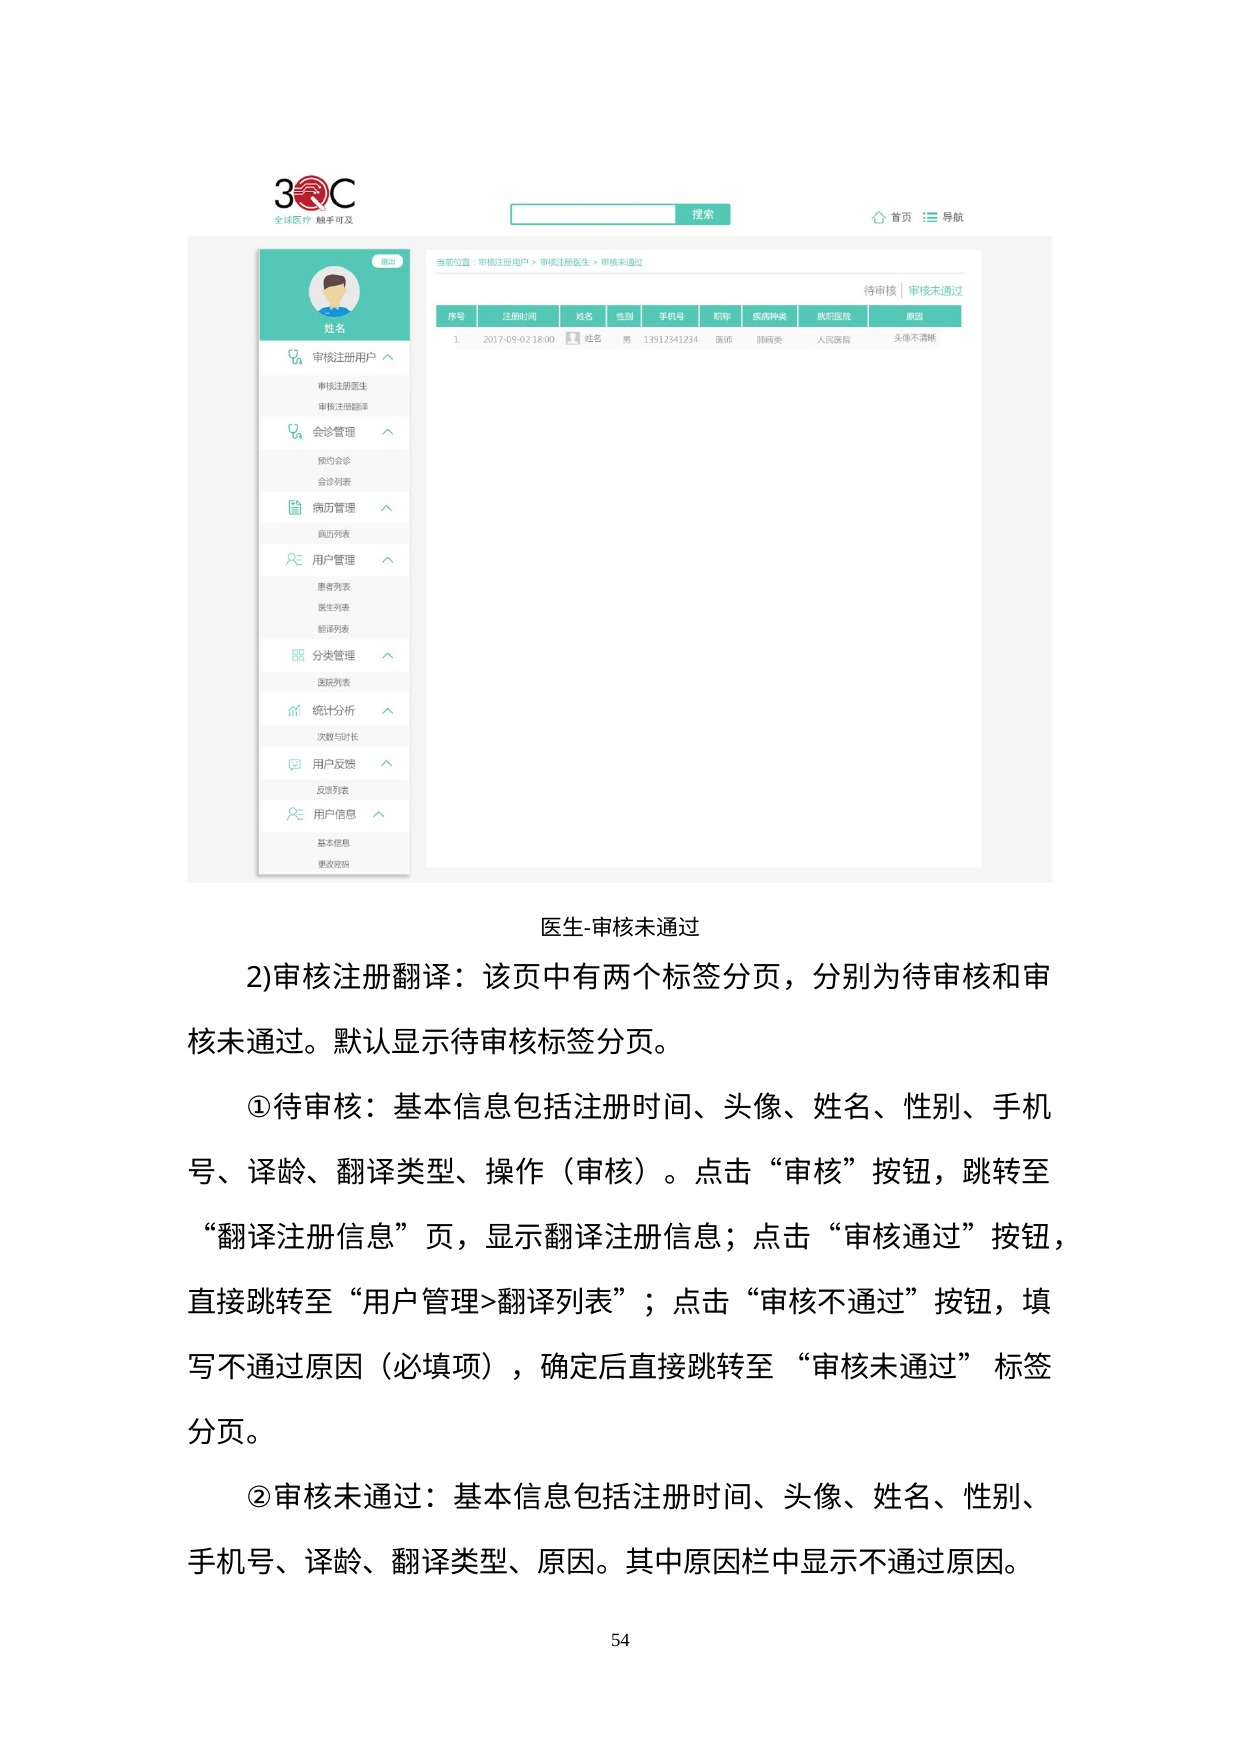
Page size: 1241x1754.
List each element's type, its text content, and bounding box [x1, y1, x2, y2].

text ②审核未通过：基本信息包括注册时间、头像、姓名、性别、手机号、译龄、翻译类型、原因。其中原因栏中显示不通过原因。 [187, 1462, 1053, 1592]
picture [187, 162, 1053, 883]
text ①待审核：基本信息包括注册时间、头像、姓名、性别、手机号、译龄、翻译类型、操作（审核）。点击“审核”按钮，跳转至“翻译注册信息”页，显示翻译注册信息；点击“审核通过”按钮，直接跳转至“用户管理>翻译列表”；点击“审核不通过”按钮，填写不通过原因（必填项），确定后直接跳转至 “审核未通过” 标签分页。 [187, 1072, 1053, 1462]
text 医生-审核未通过 [187, 909, 1053, 942]
text 2)审核注册翻译：该页中有两个标签分页，分别为待审核和审核未通过。默认显示待审核标签分页。 [187, 942, 1053, 1072]
